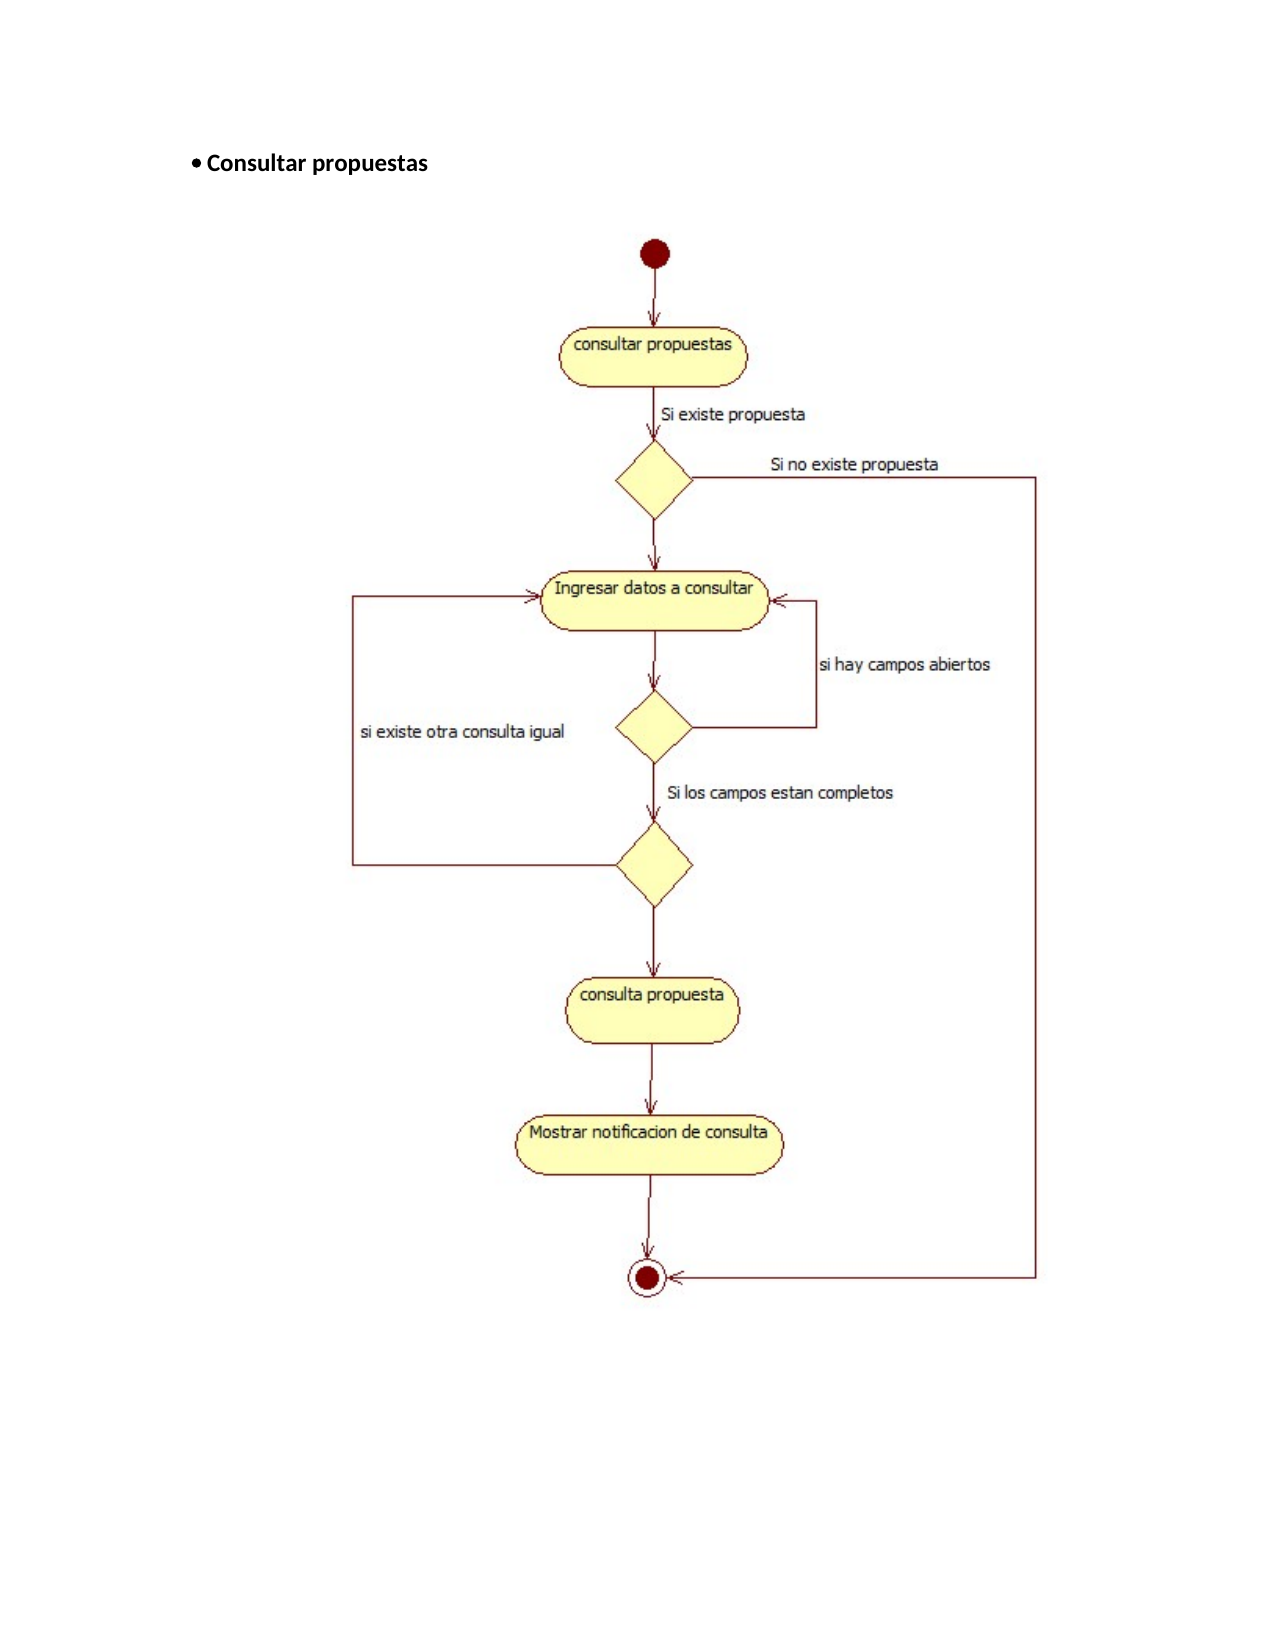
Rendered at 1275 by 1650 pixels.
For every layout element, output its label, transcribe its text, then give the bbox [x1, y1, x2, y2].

list Consultar propuestas [192, 148, 1098, 178]
picture [321, 208, 1068, 1329]
